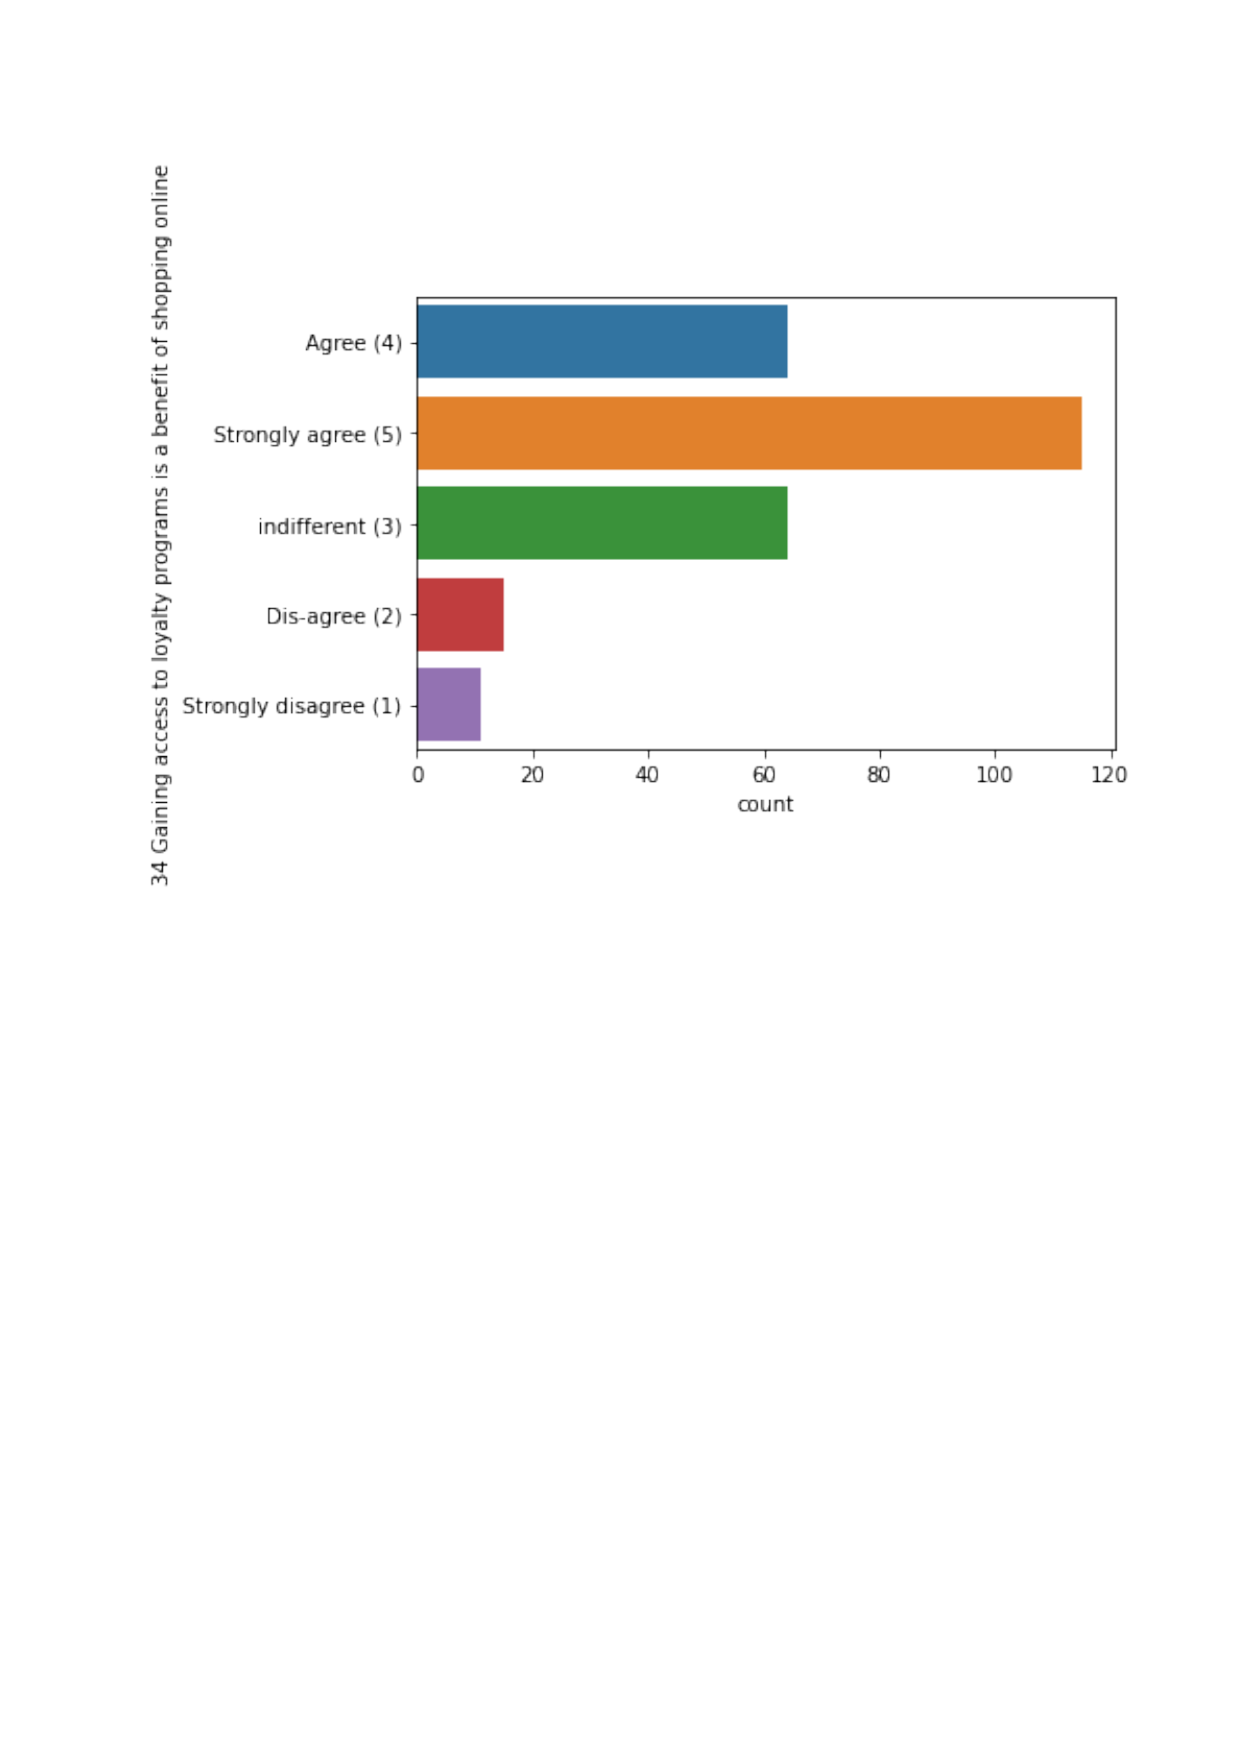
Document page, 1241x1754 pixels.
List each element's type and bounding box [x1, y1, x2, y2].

picture [139, 150, 1145, 900]
